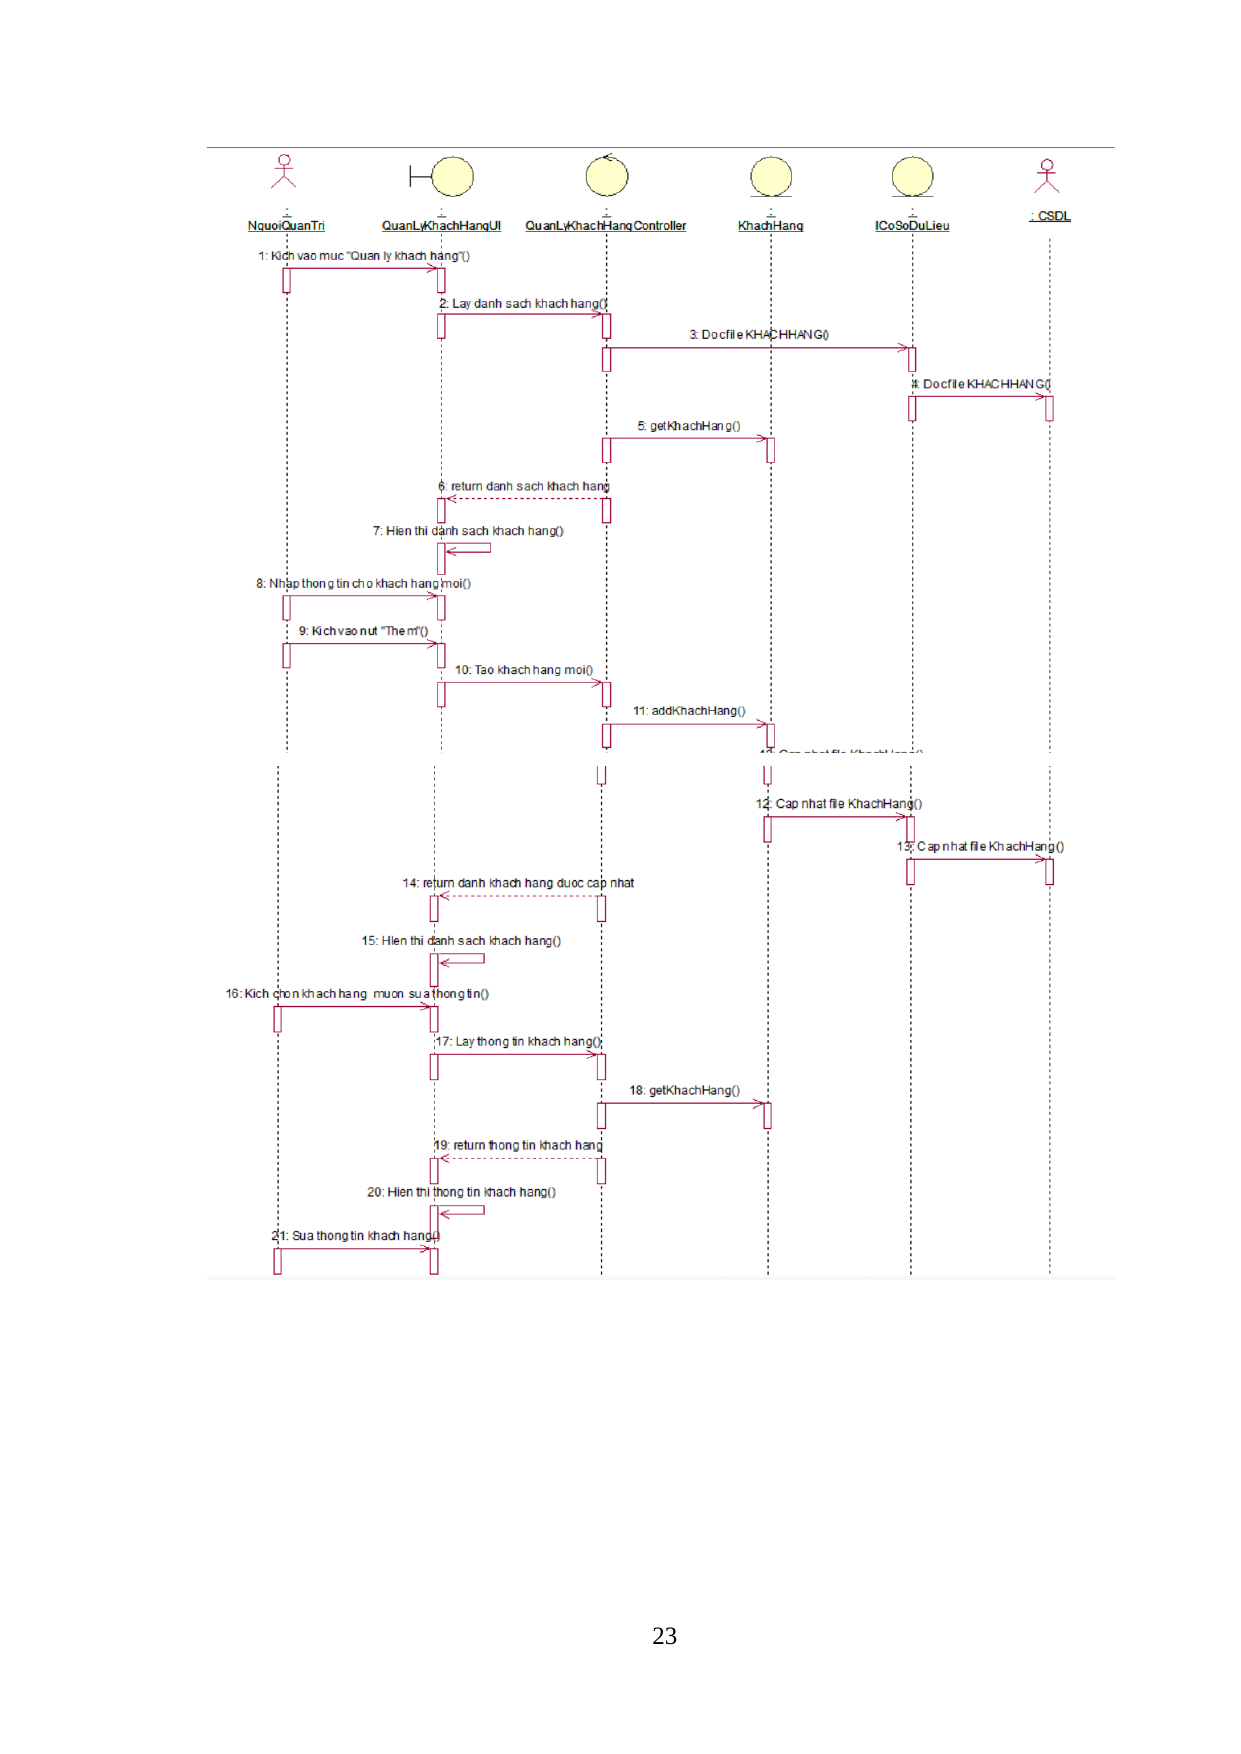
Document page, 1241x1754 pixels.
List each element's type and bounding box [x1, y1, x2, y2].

picture [206, 147, 1115, 753]
picture [206, 766, 1115, 1280]
